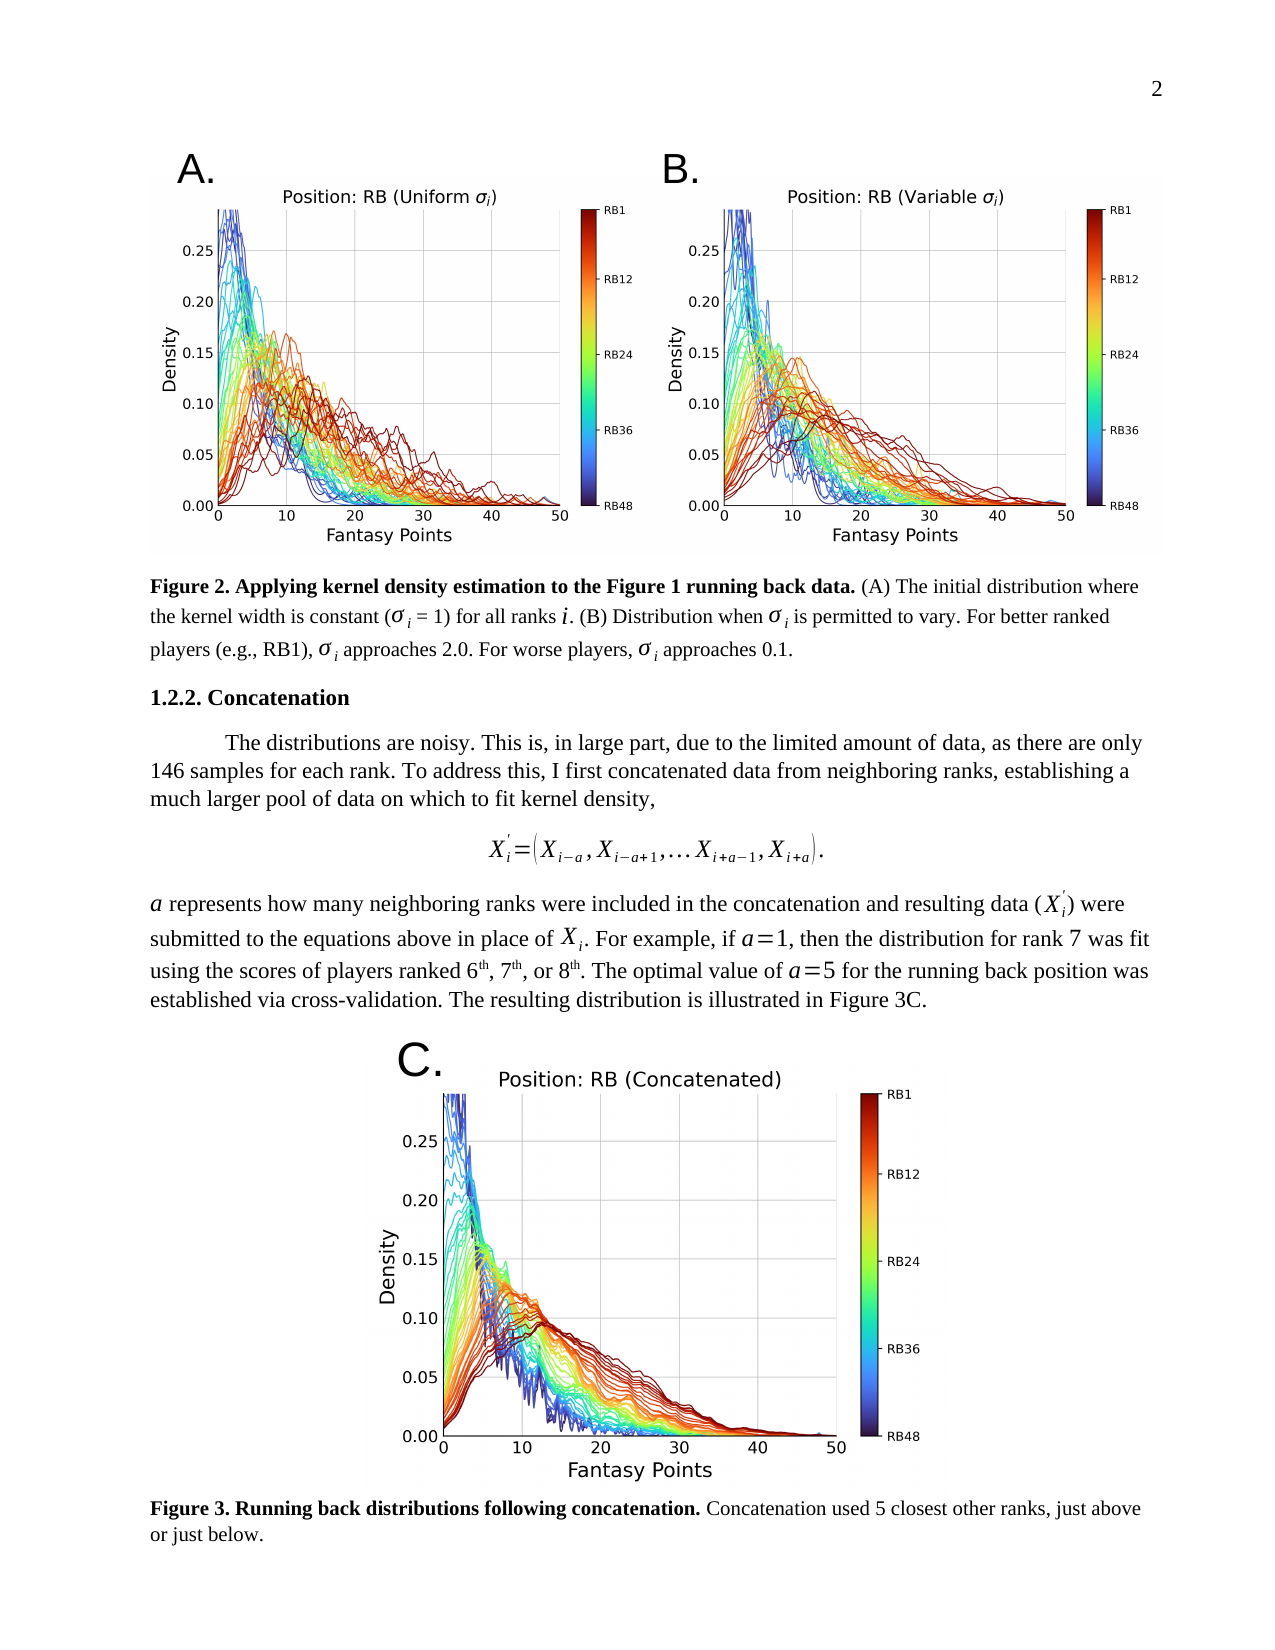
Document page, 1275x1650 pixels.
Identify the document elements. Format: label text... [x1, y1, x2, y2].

text represents how many neighboring ranks were included in the concatenation and resulting data () were submitted to the equations above in place of . For example, if , then the distribution for rank was fit using the scores of players ranked 6th, 7th, or 8th. The optimal value of for the running back position was established via cross-validation. The resulting distribution is illustrated in Figure 3C. [150, 886, 1162, 1012]
text The distributions are noisy. This is, in large part, due to the limited amount of data, as there are only 146 samples for each rank. To address this, I first concatenated data from neighboring ranks, establishing a much larger pool of data on which to fit kernel density, [150, 729, 1162, 812]
text Figure 3. Running back distributions following concatenation. Concatenation used 5 closest other ranks, just above or just below. [150, 1496, 1162, 1546]
text Figure 2. Applying kernel density estimation to the Figure 1 running back data. (A) The initial distribution where the kernel width is constant ( = 1) for all ranks . (B) Distribution when is permitted to vary. For better ranked players (e.g., RB1), approaches 2.0. For worse players, approaches 0.1. [150, 574, 1162, 665]
text 1.2.2. Concatenation [150, 683, 1162, 710]
